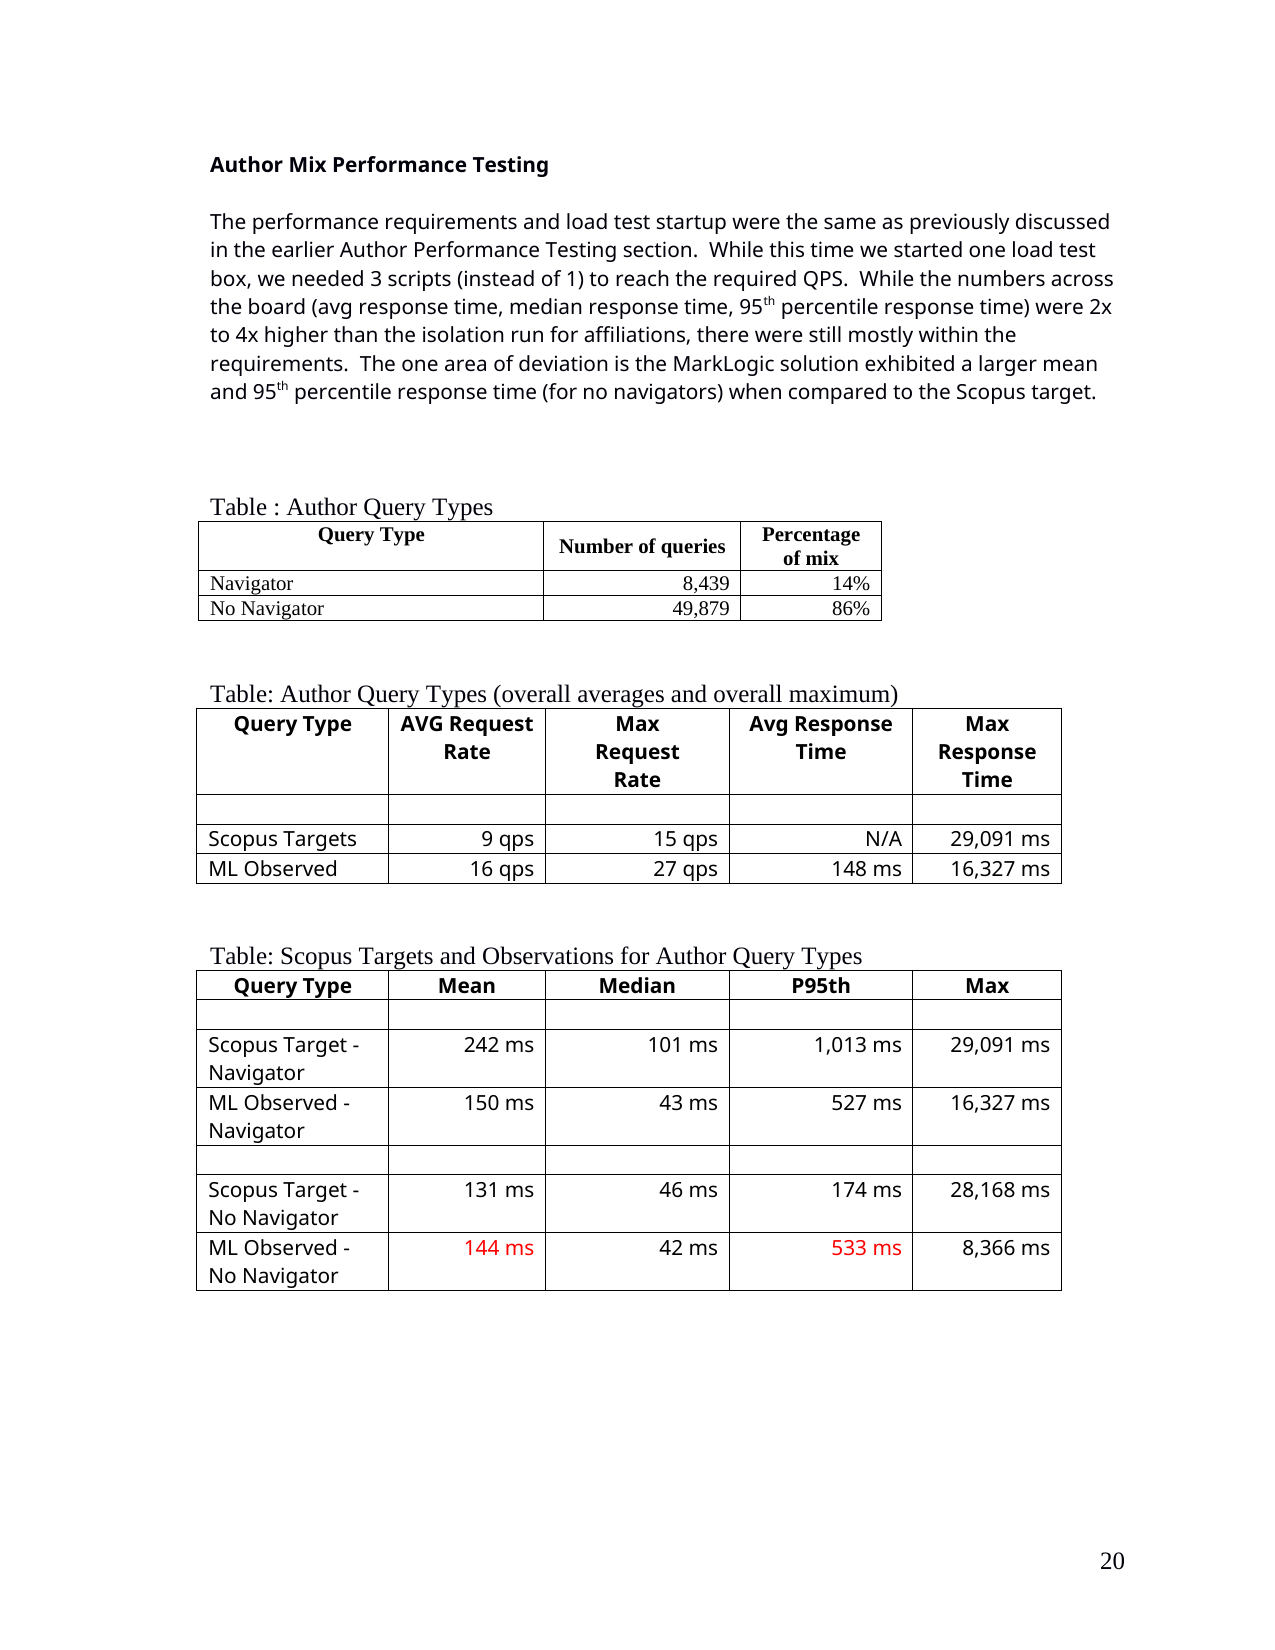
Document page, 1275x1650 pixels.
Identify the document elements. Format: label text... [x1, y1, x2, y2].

table_cell ML Observed - Navigator [197, 1088, 388, 1144]
text Table: Scopus Targets and Observations for Author Query Types [210, 941, 1125, 970]
table_cell [546, 1146, 729, 1174]
table_cell 144 ms [389, 1233, 545, 1290]
text Table: Author Query Types (overall averages and overall maximum) [210, 679, 1125, 708]
table_cell 242 ms [389, 1030, 545, 1087]
table_cell Scopus Target - No Navigator [197, 1175, 388, 1232]
table_cell 28,168 ms [913, 1175, 1061, 1232]
text Author Mix Performance Testing [210, 150, 1125, 178]
table_cell [389, 1146, 545, 1174]
table_cell 150 ms [389, 1088, 545, 1144]
table_cell 42 ms [546, 1233, 729, 1290]
table_cell 148 ms [730, 854, 912, 882]
table_cell 101 ms [546, 1030, 729, 1087]
table_header Query Type [197, 971, 388, 999]
table_cell ML Observed [197, 854, 388, 882]
table_cell 29,091 ms [913, 825, 1061, 853]
table_cell [730, 795, 912, 823]
table_cell [730, 1000, 912, 1029]
table_cell 43 ms [546, 1088, 729, 1144]
table_cell [913, 1000, 1061, 1029]
table_cell 533 ms [730, 1233, 912, 1290]
table_header AVG Request Rate [389, 709, 545, 794]
table_header Avg Response Time [730, 709, 912, 794]
text Table : Author Query Types [210, 492, 1125, 521]
table_cell No Navigator [199, 596, 543, 620]
table_header Mean [389, 971, 545, 999]
table_cell [730, 1146, 912, 1174]
table_header Percentage of mix [741, 522, 881, 570]
table_cell [389, 795, 545, 823]
table_cell [197, 1146, 388, 1174]
table_cell [546, 795, 729, 823]
table_cell 86% [741, 596, 881, 620]
table_cell [389, 1000, 545, 1029]
table_cell [197, 795, 388, 823]
table_header Median [546, 971, 729, 999]
table_cell 131 ms [389, 1175, 545, 1232]
table_cell 15 qps [546, 825, 729, 853]
table_cell 8,366 ms [913, 1233, 1061, 1290]
table_cell Scopus Targets [197, 825, 388, 853]
table_header Query Type [199, 522, 543, 570]
table_cell 27 qps [546, 854, 729, 882]
table_cell 14% [741, 571, 881, 595]
table_header P95th [730, 971, 912, 999]
table_header Query Type [197, 709, 388, 794]
table_cell 49,879 [544, 596, 740, 620]
table_cell [913, 1146, 1061, 1174]
table_cell 8,439 [544, 571, 740, 595]
table_header Number of queries [544, 522, 740, 570]
table_cell [197, 1000, 388, 1029]
table_cell Navigator [199, 571, 543, 595]
table_cell 16,327 ms [913, 854, 1061, 882]
table_cell 174 ms [730, 1175, 912, 1232]
table_cell 1,013 ms [730, 1030, 912, 1087]
text The performance requirements and load test startup were the same as previously discussed in the earlier Author Performance Testing section. While this time we started one load test box, we needed 3 scripts (instead of 1) to reach the required QPS. While the numbers across the board (avg response time, median response time, 95th percentile response time) were 2x to 4x higher than the isolation run for affiliations, there were still mostly within the requirements. The one area of deviation is the MarkLogic solution exhibited a larger mean and 95th percentile response time (for no navigators) when compared to the Scopus target. [210, 207, 1125, 406]
table_cell 46 ms [546, 1175, 729, 1232]
table_cell 527 ms [730, 1088, 912, 1144]
table_cell Scopus Target - Navigator [197, 1030, 388, 1087]
table_cell 16,327 ms [913, 1088, 1061, 1144]
table_header Max Response Time [913, 709, 1061, 794]
table_header Max Request Rate [546, 709, 729, 794]
table_cell N/A [730, 825, 912, 853]
table_header Max [913, 971, 1061, 999]
table_cell 29,091 ms [913, 1030, 1061, 1087]
table_cell 9 qps [389, 825, 545, 853]
table_cell ML Observed - No Navigator [197, 1233, 388, 1290]
table_cell [913, 795, 1061, 823]
table_cell 16 qps [389, 854, 545, 882]
table_cell [546, 1000, 729, 1029]
